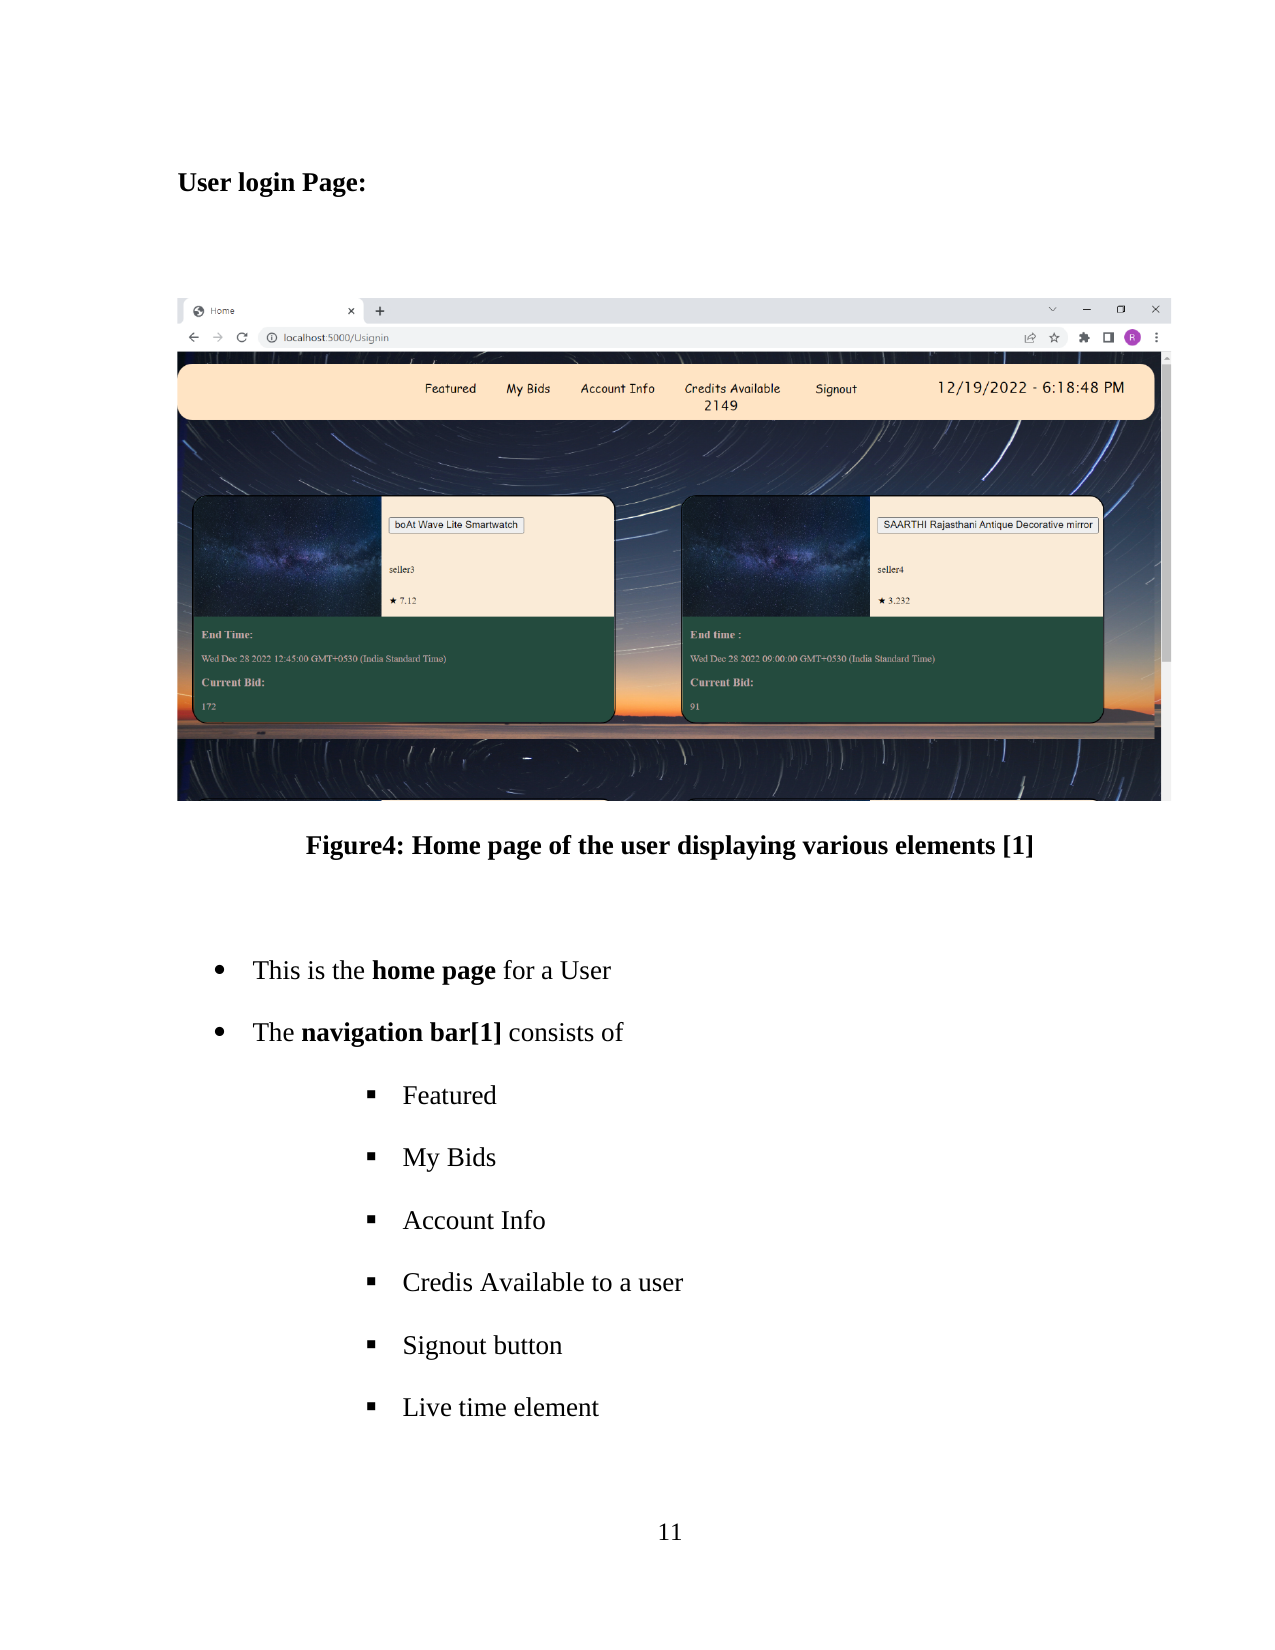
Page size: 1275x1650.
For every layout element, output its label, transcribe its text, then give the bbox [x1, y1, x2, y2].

list Featured [365, 1079, 1162, 1110]
list Live time element [365, 1391, 1162, 1422]
list The navigation bar[1] consists of [215, 1016, 1162, 1047]
text Figure4: Home page of the user displaying various elements [1] [177, 829, 1162, 860]
text User login Page: [177, 166, 1162, 197]
list Signout button [365, 1329, 1162, 1360]
list My Bids [365, 1141, 1162, 1172]
list Account Info [365, 1204, 1162, 1235]
picture [177, 298, 1172, 801]
list Credis Available to a user [365, 1266, 1162, 1297]
list This is the home page for a User [215, 954, 1162, 985]
